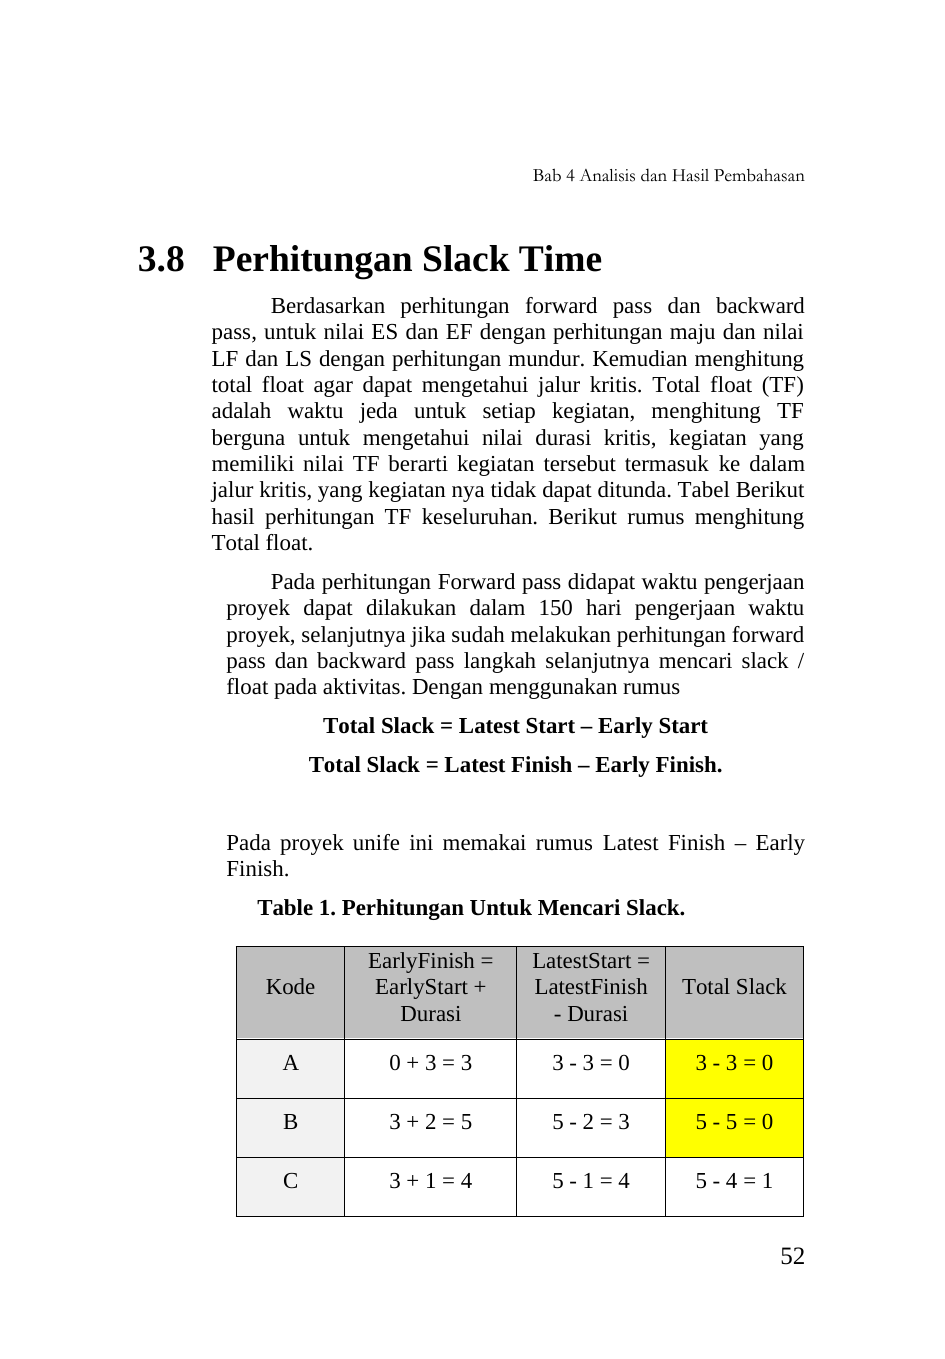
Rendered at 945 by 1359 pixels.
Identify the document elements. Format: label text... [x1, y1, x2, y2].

table_cell 3 - 3 = 0 [666, 1040, 803, 1098]
table_cell 3 - 3 = 0 [517, 1040, 665, 1098]
table_header Total Slack [666, 947, 803, 1038]
table_cell 3 + 1 = 4 [345, 1158, 516, 1216]
table_cell 5 - 5 = 0 [666, 1099, 803, 1157]
subtitle Perhitungan Slack Time [138, 236, 805, 279]
table_cell 0 + 3 = 3 [345, 1040, 516, 1098]
table_cell 5 - 1 = 4 [517, 1158, 665, 1216]
text Total Slack = Latest Start – Early Start [226, 712, 805, 738]
text Total Slack = Latest Finish – Early Finish. [226, 751, 805, 777]
table_cell 5 - 2 = 3 [517, 1099, 665, 1157]
table_header Kode [237, 947, 344, 1038]
table_cell B [237, 1099, 344, 1157]
table_cell A [237, 1040, 344, 1098]
table_cell 5 - 4 = 1 [666, 1158, 803, 1216]
text Berdasarkan perhitungan forward pass dan backward pass, untuk nilai ES dan EF dengan perhitungan maju dan nilai LF dan LS dengan perhitungan mundur. Kemudian menghitung total float agar dapat mengetahui jalur kritis. Total float (TF) adalah waktu jeda untuk setiap kegiatan, menghitung TF berguna untuk mengetahui nilai durasi kritis, kegiatan yang memiliki nilai TF berarti kegiatan tersebut termasuk ke dalam jalur kritis, yang kegiatan nya tidak dapat ditunda. Tabel Berikut hasil perhitungan TF keseluruhan. Berikut rumus menghitung Total float. [211, 292, 805, 555]
text Table 1. Perhitungan Untuk Mencari Slack. [138, 894, 805, 920]
text Pada proyek unife ini memakai rumus Latest Finish – Early Finish. [226, 829, 805, 881]
table_header EarlyFinish = EarlyStart + Durasi [345, 947, 516, 1038]
table_header LatestStart = LatestFinish - Durasi [517, 947, 665, 1038]
table_cell C [237, 1158, 344, 1216]
table_cell 3 + 2 = 5 [345, 1099, 516, 1157]
text Pada perhitungan Forward pass didapat waktu pengerjaan proyek dapat dilakukan dalam 150 hari pengerjaan waktu proyek, selanjutnya jika sudah melakukan perhitungan forward pass dan backward pass langkah selanjutnya mencari slack / float pada aktivitas. Dengan menggunakan rumus [226, 568, 805, 700]
